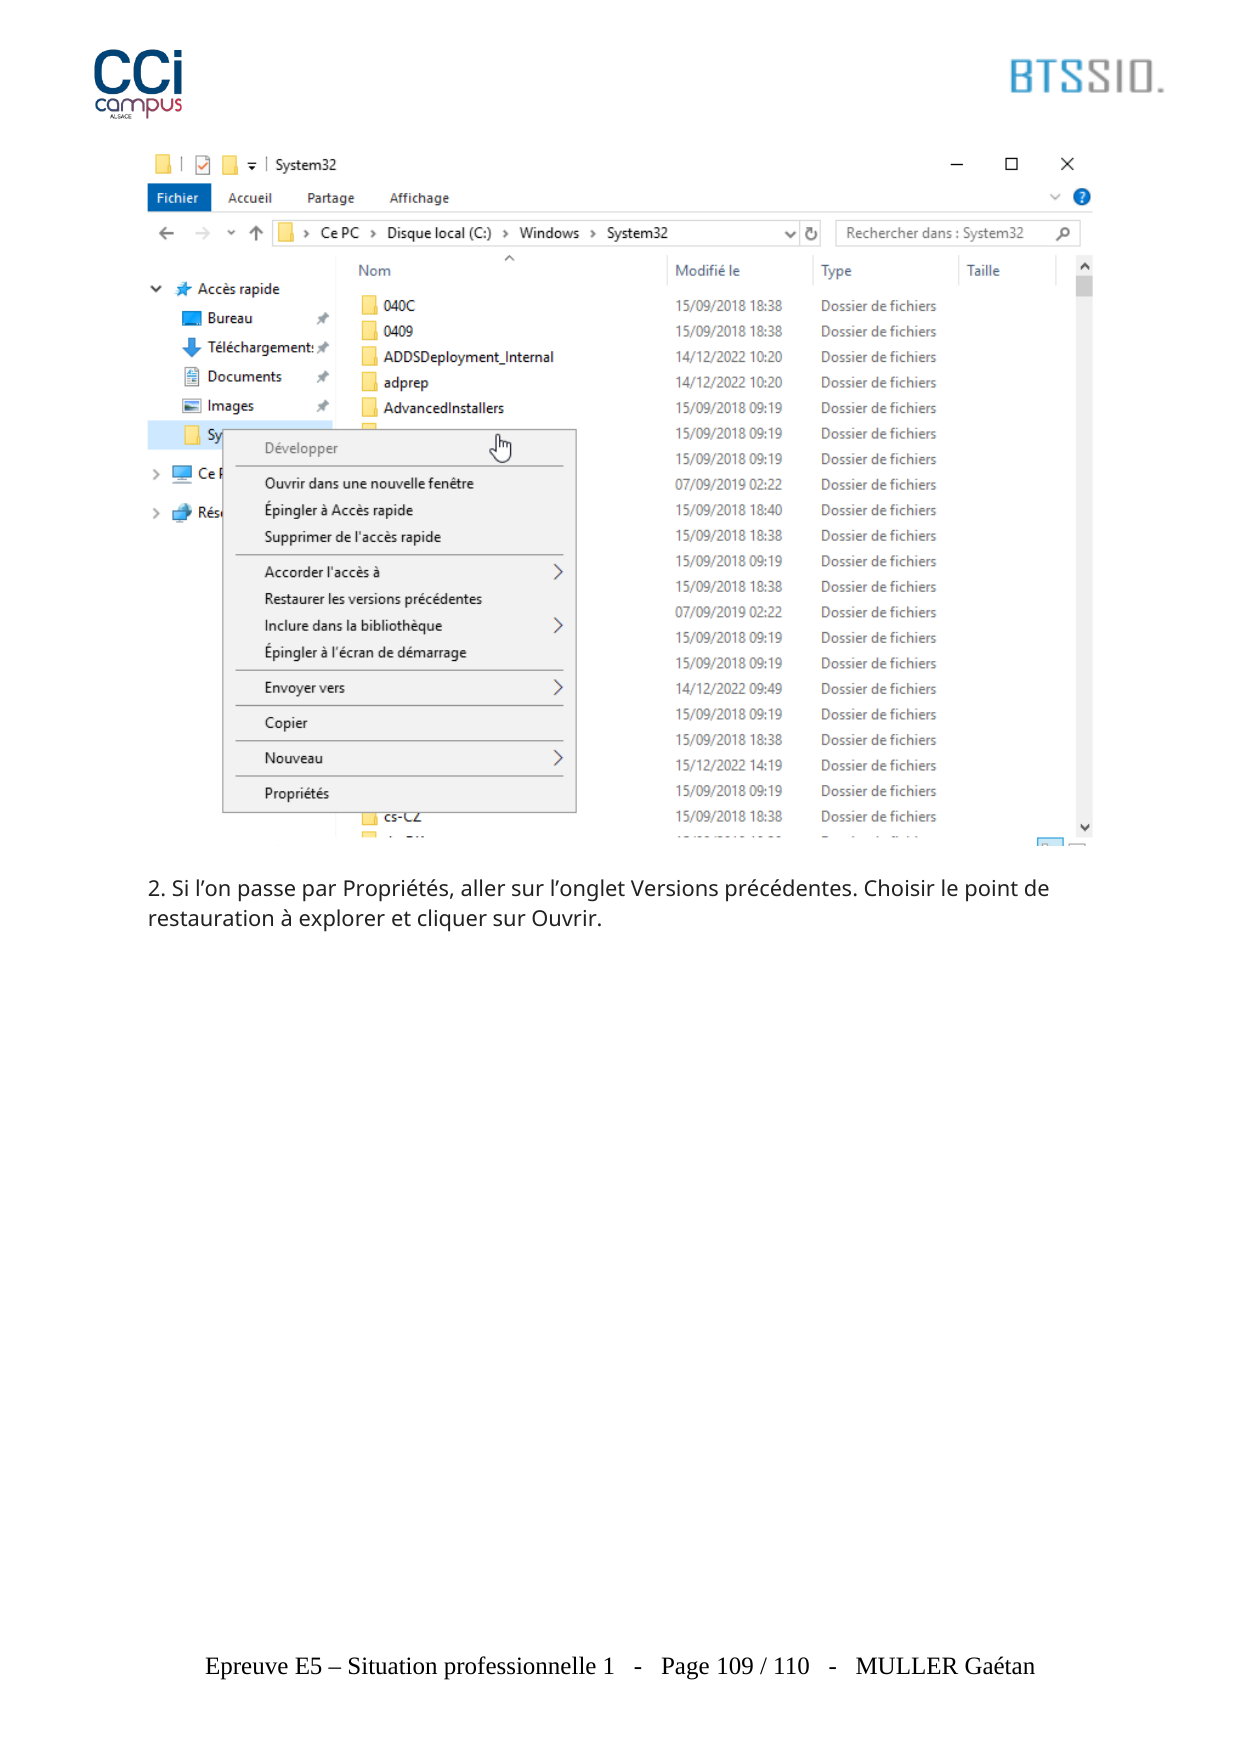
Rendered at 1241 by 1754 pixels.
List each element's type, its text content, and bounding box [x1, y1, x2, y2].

picture [81, 44, 194, 123]
text 2. Si l’on passe par Propriétés, aller sur l’onglet Versions précédentes. Choisir le point de restauration à explorer et cliquer sur Ouvrir. [603, 873, 1093, 933]
picture [147, 147, 1093, 846]
picture [1004, 46, 1169, 104]
